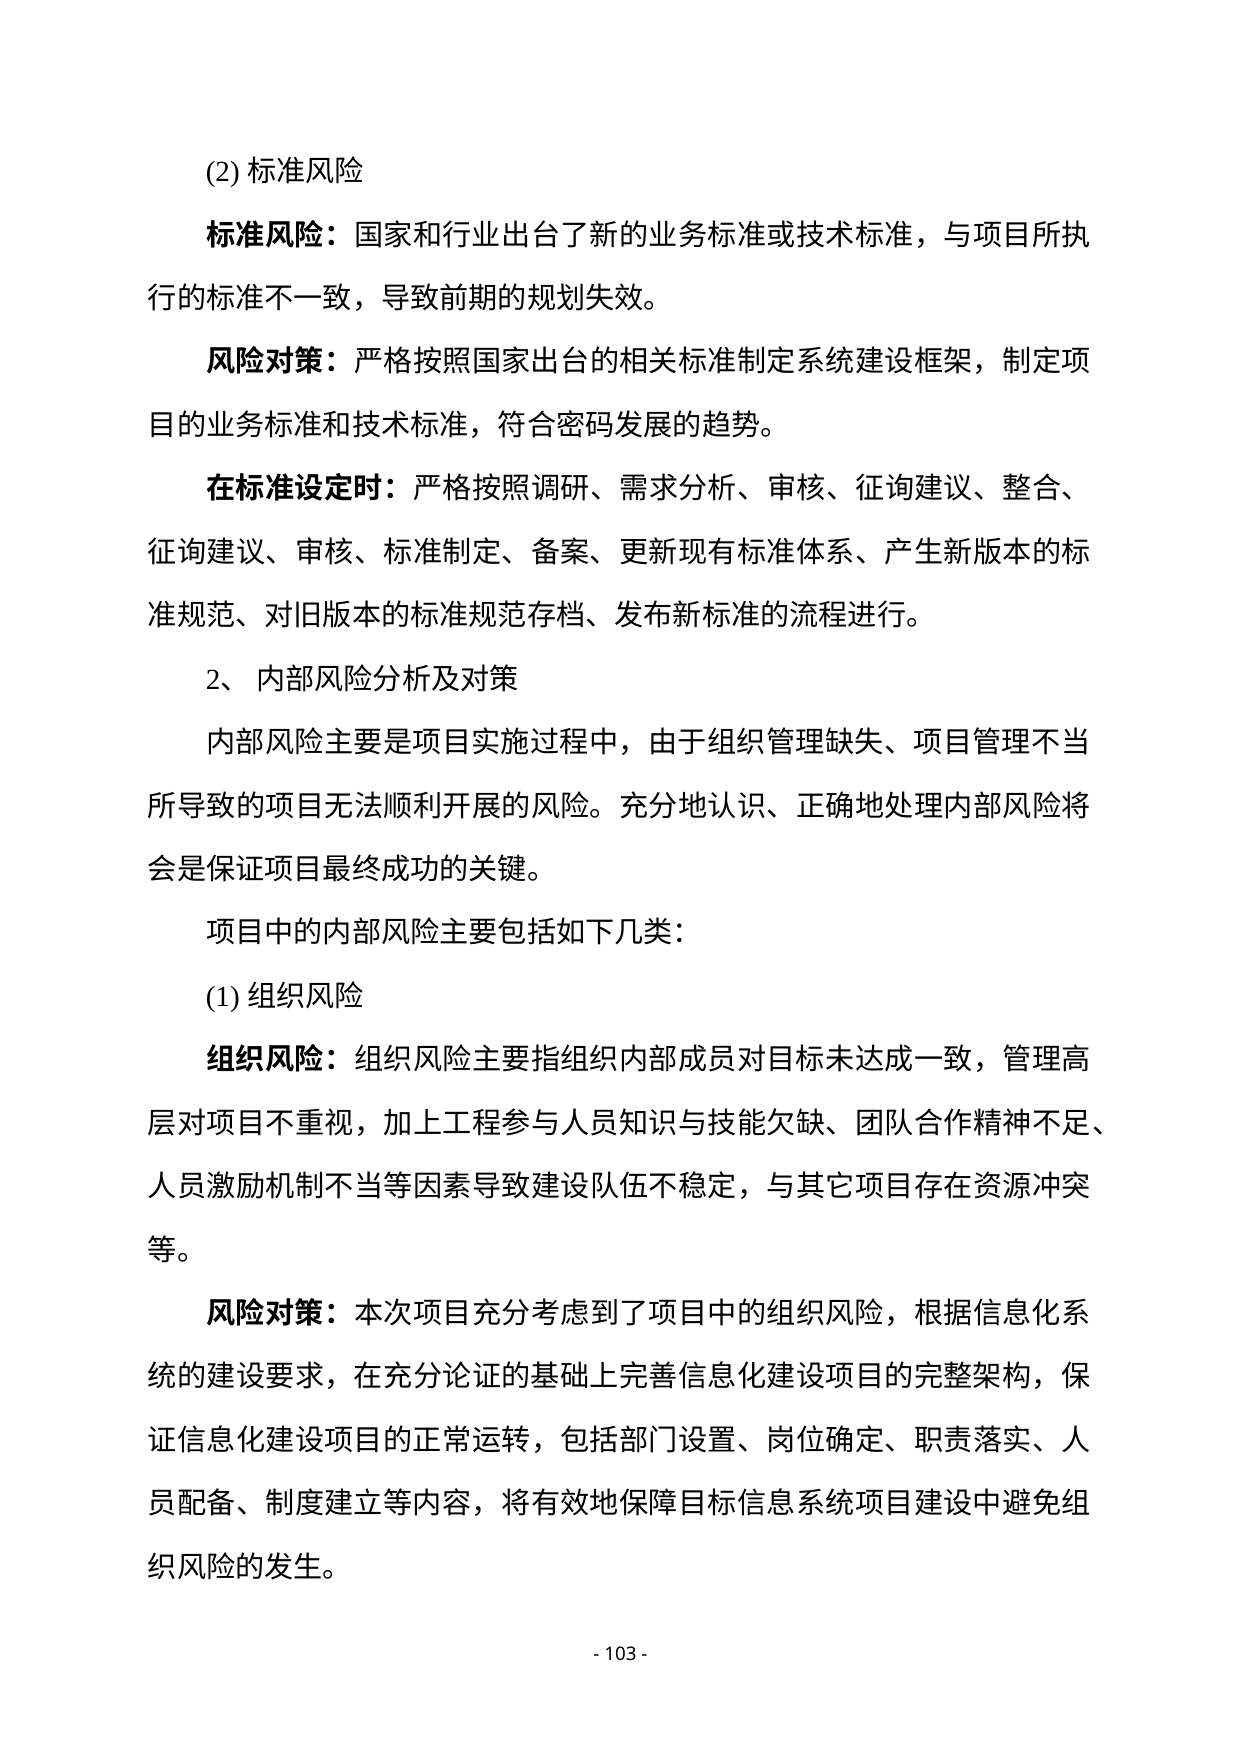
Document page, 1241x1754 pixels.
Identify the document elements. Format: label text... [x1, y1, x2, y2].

text 项目中的内部风险主要包括如下几类： [148, 909, 1092, 951]
text 内部风险主要是项目实施过程中，由于组织管理缺失、项目管理不当所导致的项目无法顺利开展的风险。充分地认识、正确地处理内部风险将会是保证项目最终成功的关键。 [148, 719, 1092, 888]
text 组织风险：组织风险主要指组织内部成员对目标未达成一致，管理高层对项目不重视，加上工程参与人员知识与技能欠缺、团队合作精神不足、人员激励机制不当等因素导致建设队伍不稳定，与其它项目存在资源冲突等。 [148, 1036, 1092, 1268]
text 在标准设定时：严格按照调研、需求分析、审核、征询建议、整合、征询建议、审核、标准制定、备案、更新现有标准体系、产生新版本的标准规范、对旧版本的标准规范存档、发布新标准的流程进行。 [148, 465, 1092, 634]
text 标准风险：国家和行业出台了新的业务标准或技术标准，与项目所执行的标准不一致，导致前期的规划失效。 [148, 211, 1092, 317]
list 标准风险 [148, 148, 1092, 190]
list 内部风险分析及对策 [148, 655, 1092, 697]
text 风险对策：本次项目充分考虑到了项目中的组织风险，根据信息化系统的建设要求，在充分论证的基础上完善信息化建设项目的完整架构，保证信息化建设项目的正常运转，包括部门设置、岗位确定、职责落实、人员配备、制度建立等内容，将有效地保障目标信息系统项目建设中避免组织风险的发生。 [148, 1289, 1092, 1586]
text 风险对策：严格按照国家出台的相关标准制定系统建设框架，制定项目的业务标准和技术标准，符合密码发展的趋势。 [148, 338, 1092, 444]
list 组织风险 [148, 972, 1092, 1015]
